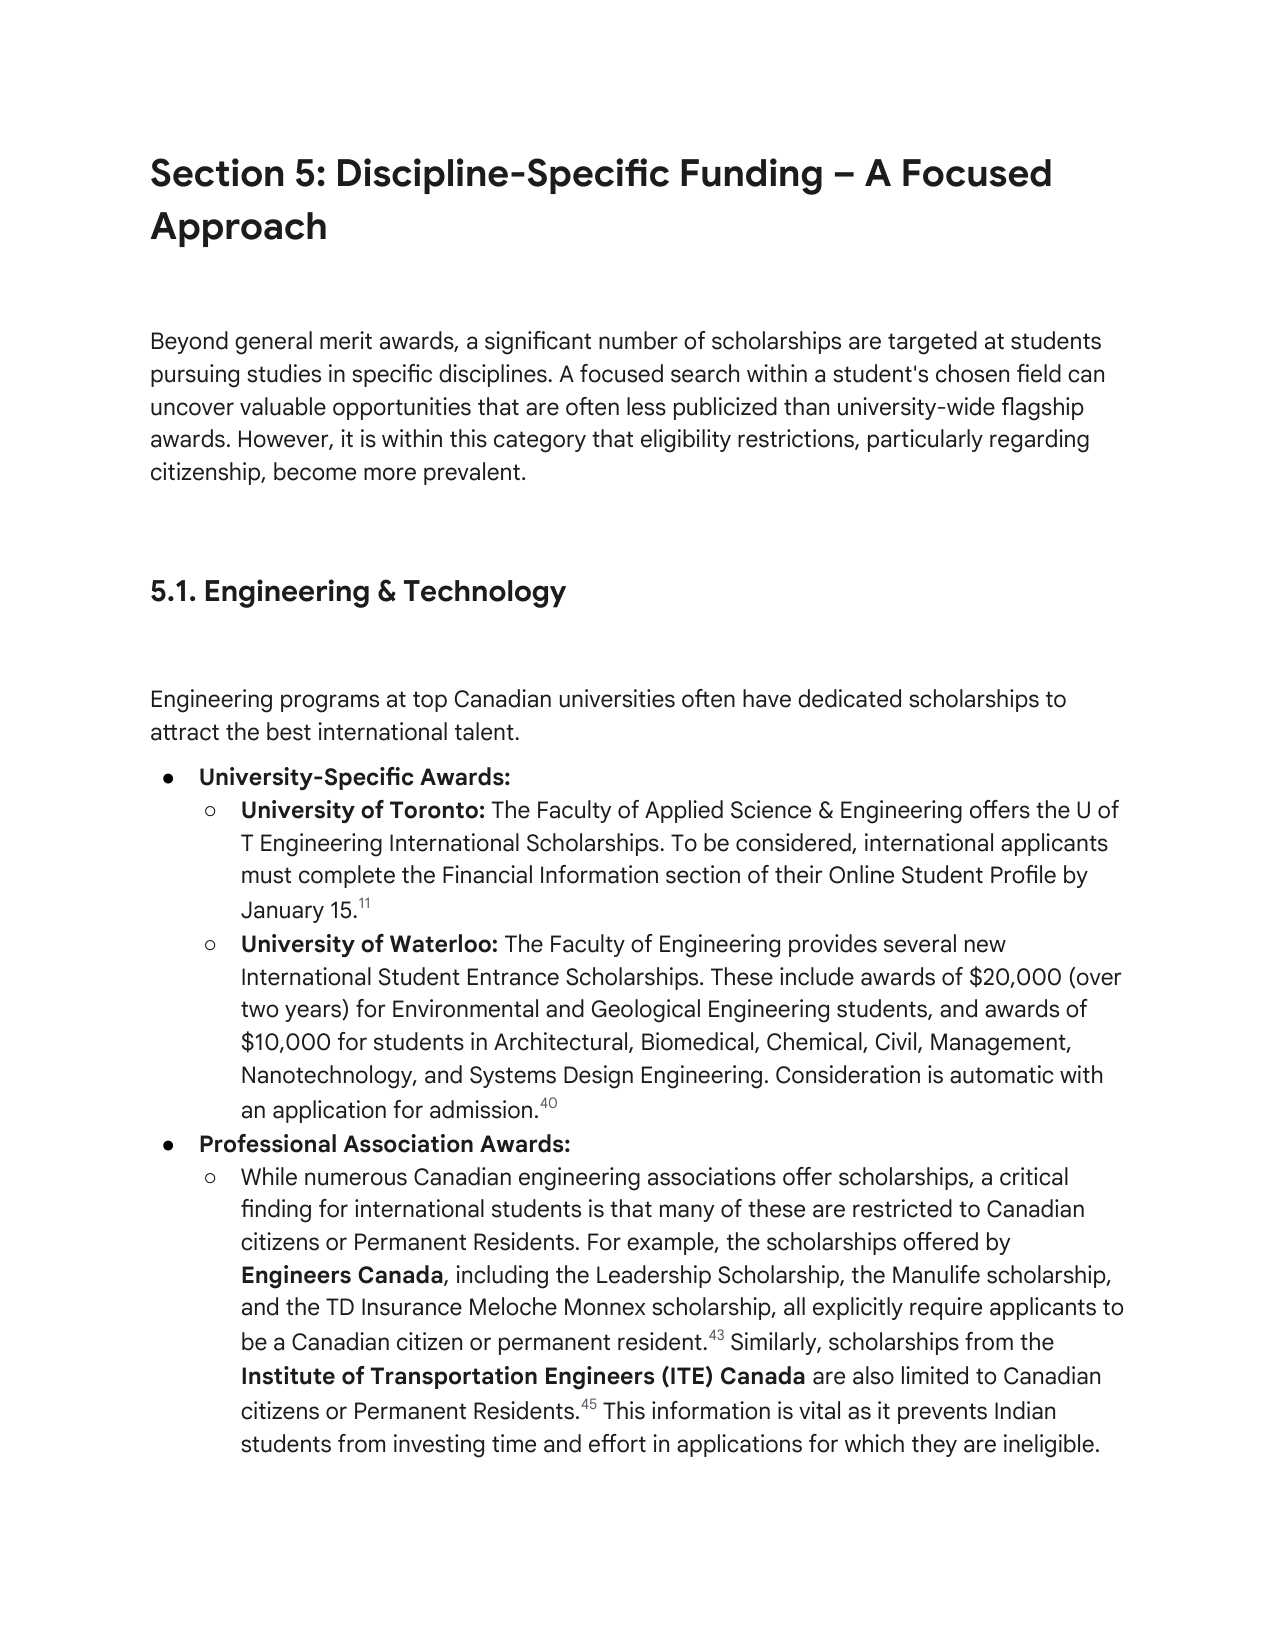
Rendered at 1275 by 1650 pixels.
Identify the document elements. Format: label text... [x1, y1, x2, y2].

list University-Specific Awards: [161, 763, 1125, 792]
list Professional Association Awards: [161, 1130, 1125, 1159]
list While numerous Canadian engineering associations offer scholarships, a critical finding for international students is that many of these are restricted to Canadian citizens or Permanent Residents. For example, the scholarships offered by Engineers Canada, including the Leadership Scholarship, the Manulife scholarship, and the TD Insurance Meloche Monnex scholarship, all explicitly require applicants to be a Canadian citizen or permanent resident.43 Similarly, scholarships from the Institute of Transportation Engineers (ITE) Canada are also limited to Canadian citizens or Permanent Residents.45 This information is vital as it prevents Indian students from investing time and effort in applications for which they are ineligible. [203, 1163, 1125, 1459]
subtitle Section 5: Discipline-Specific Funding – A Focused Approach [150, 150, 1125, 251]
list University of Waterloo: The Faculty of Engineering provides several new International Student Entrance Scholarships. These include awards of $20,000 (over two years) for Environmental and Geological Engineering students, and awards of $10,000 for students in Architectural, Biomedical, Chemical, Civil, Management, Nanotechnology, and Systems Design Engineering. Consideration is automatic with an application for admission.40 [203, 930, 1125, 1126]
text Beyond general merit awards, a significant number of scholarships are targeted at students pursuing studies in specific disciplines. A focused search within a student's chosen field can uncover valuable opportunities that are often less publicized than university-wide flagship awards. However, it is within this category that eligibility restrictions, particularly regarding citizenship, become more prevalent. [150, 327, 1125, 487]
text Engineering programs at top Canadian universities often have dedicated scholarships to attract the best international talent. [150, 685, 1125, 747]
subtitle 5.1. Engineering & Technology [150, 573, 1125, 610]
list University of Toronto: The Faculty of Applied Science & Engineering offers the U of T Engineering International Scholarships. To be considered, international applicants must complete the Financial Information section of their Online Student Profile by January 15.11 [203, 796, 1125, 926]
